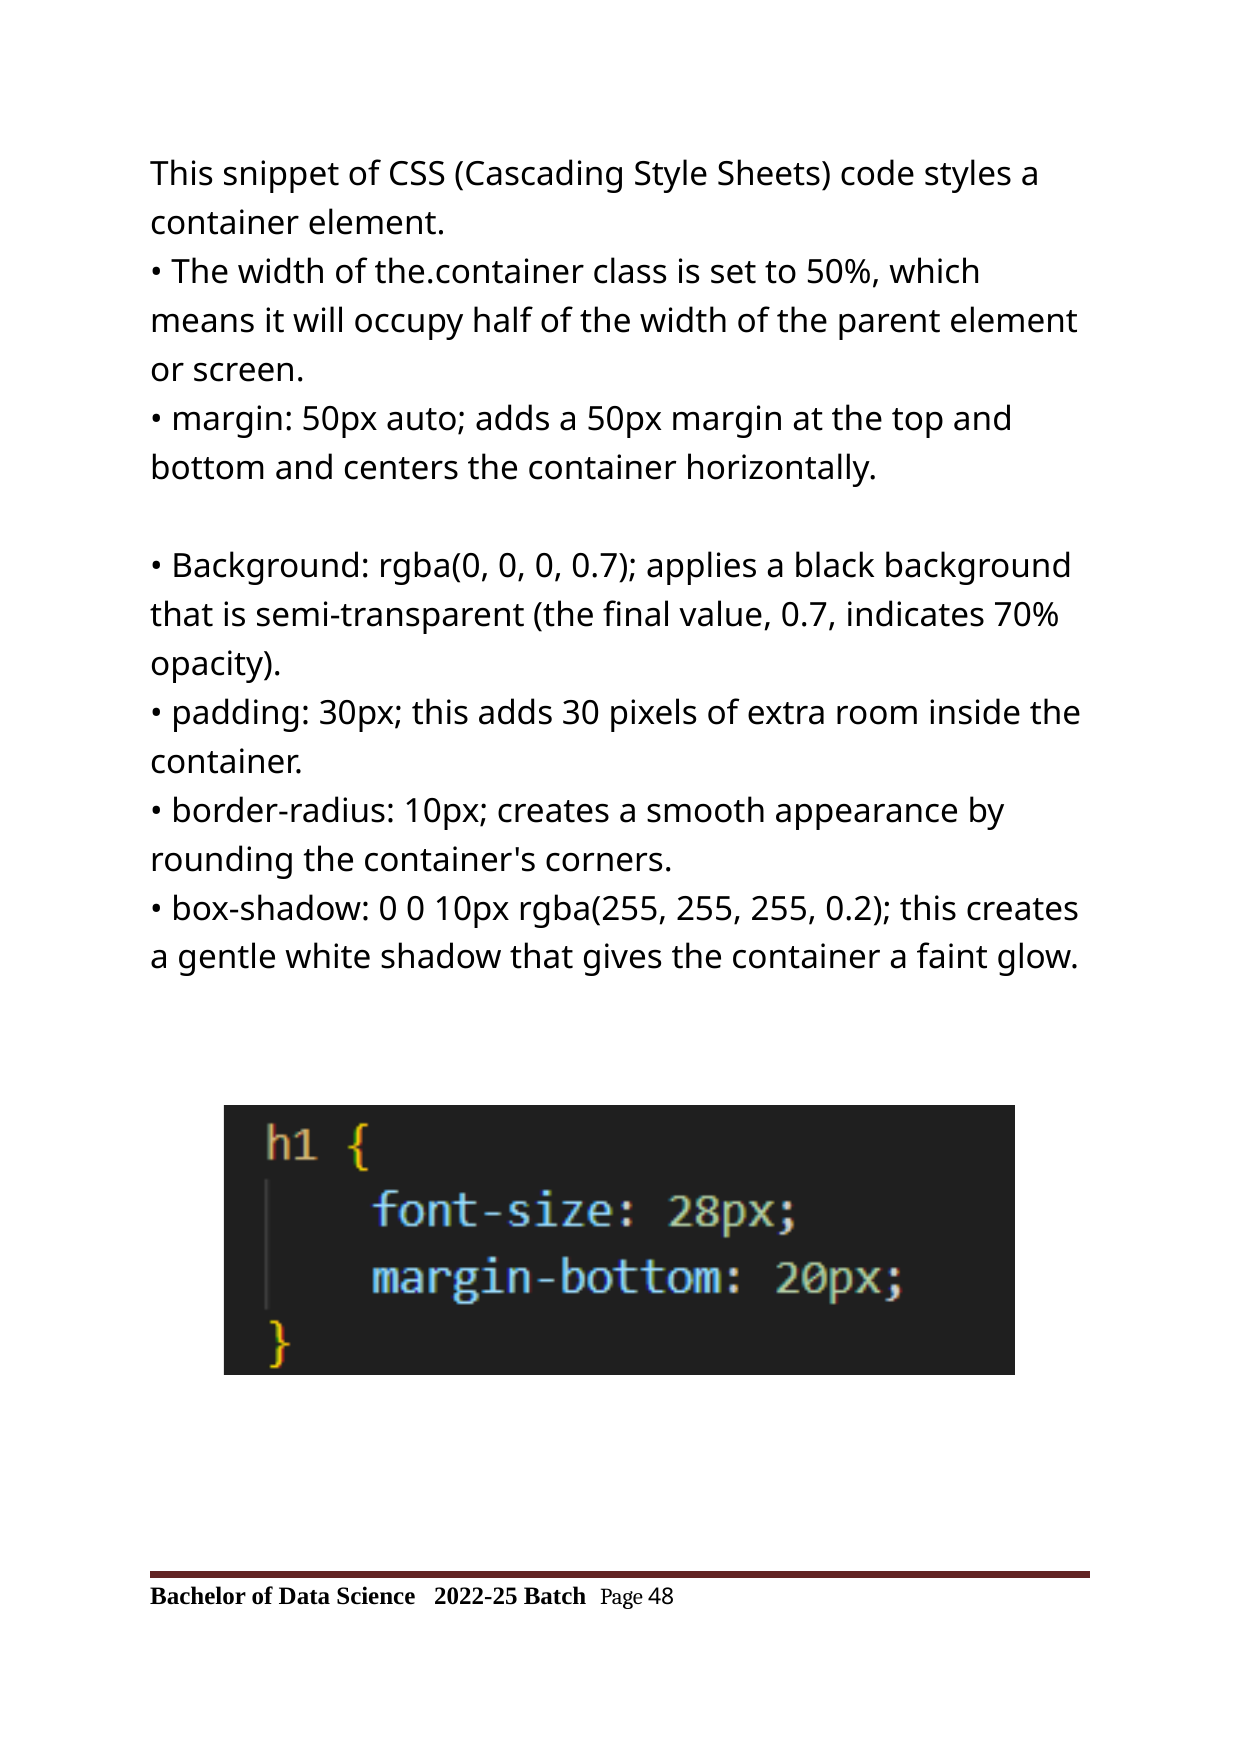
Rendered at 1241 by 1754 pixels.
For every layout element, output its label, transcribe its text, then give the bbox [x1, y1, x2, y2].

text This snippet of CSS (Cascading Style Sheets) code styles a container element. • The width of the.container class is set to 50%, which means it will occupy half of the width of the parent element or screen. • margin: 50px auto; adds a 50px margin at the top and bottom and centers the container horizontally. • Background: rgba(0, 0, 0, 0.7); applies a black background that is semi-transparent (the final value, 0.7, indicates 70% opacity). • padding: 30px; this adds 30 pixels of extra room inside the container. • border-radius: 10px; creates a smooth appearance by rounding the container's corners. • box-shadow: 0 0 10px rgba(255, 255, 255, 0.2); this creates a gentle white shadow that gives the container a faint glow. [150, 150, 1090, 979]
picture [221, 1105, 1014, 1374]
